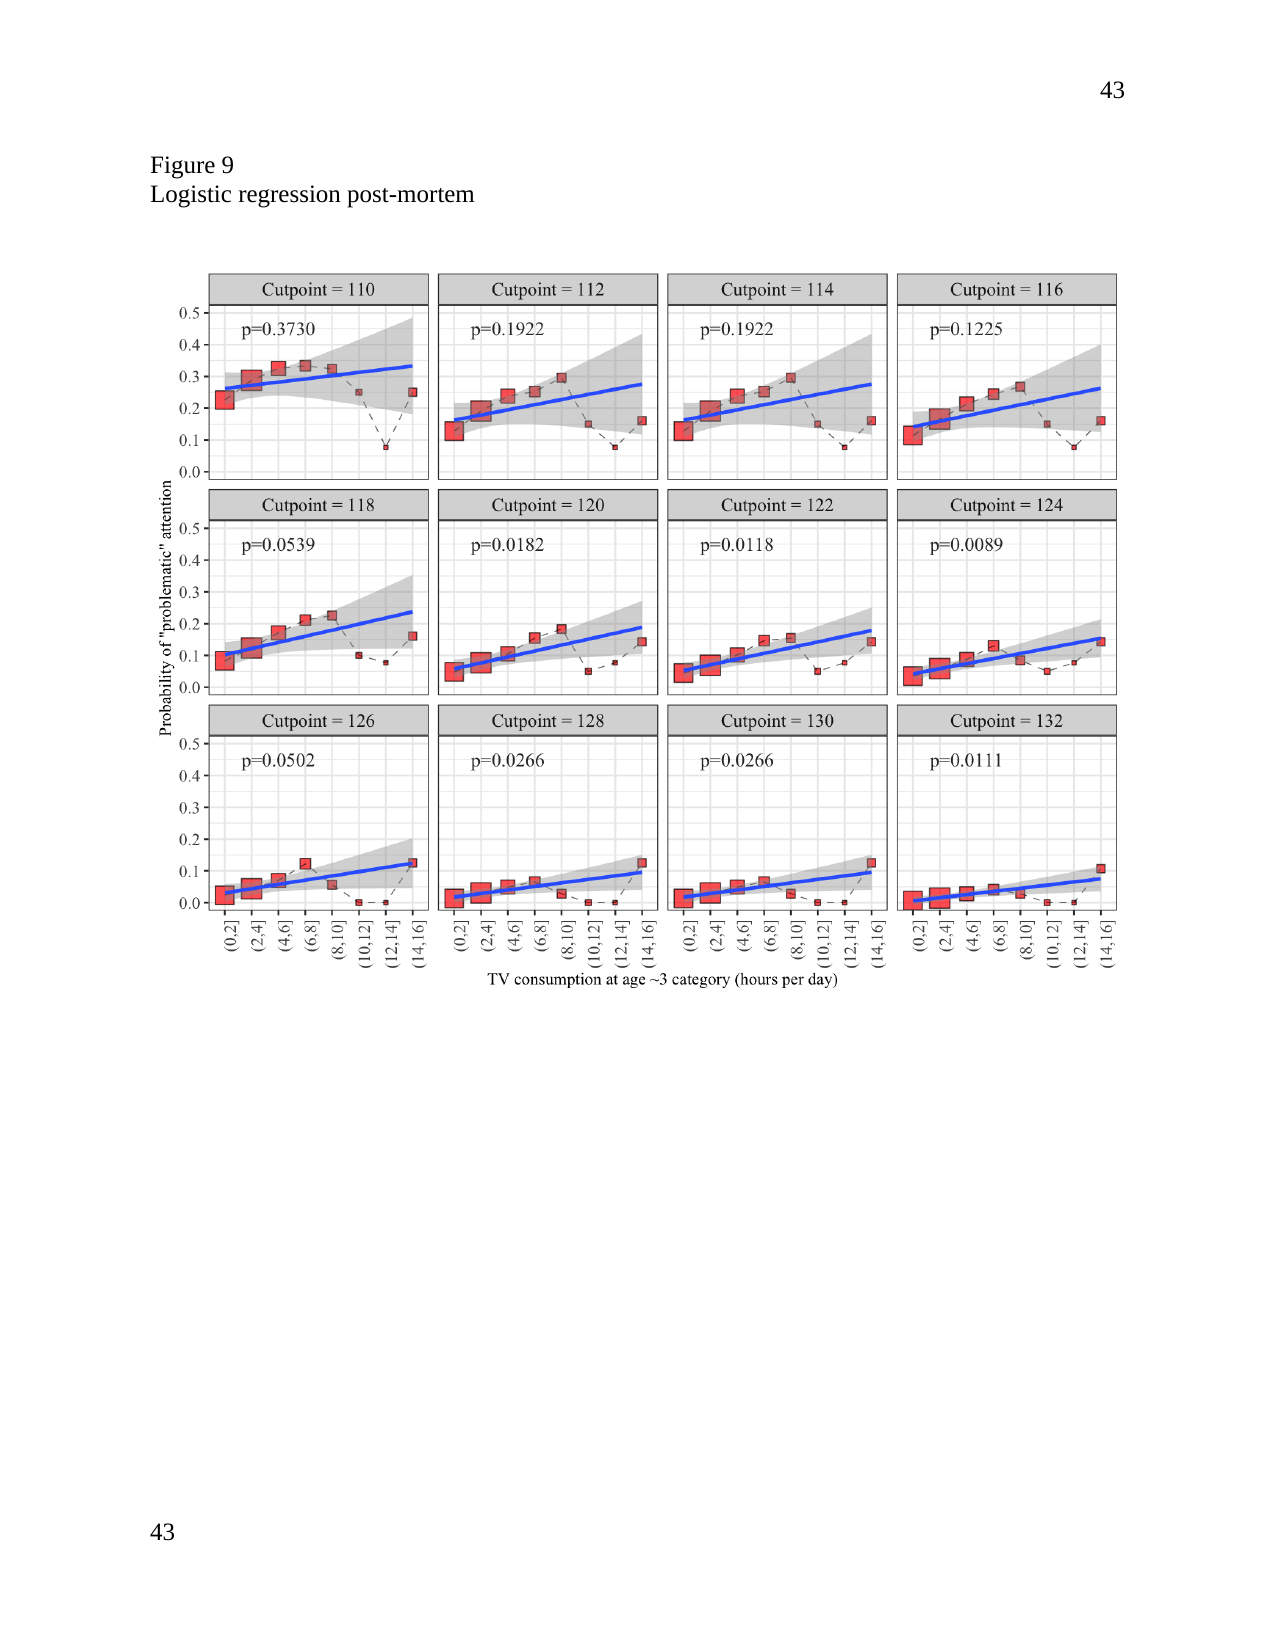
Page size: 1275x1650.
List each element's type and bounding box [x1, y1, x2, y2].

picture [150, 265, 1125, 997]
